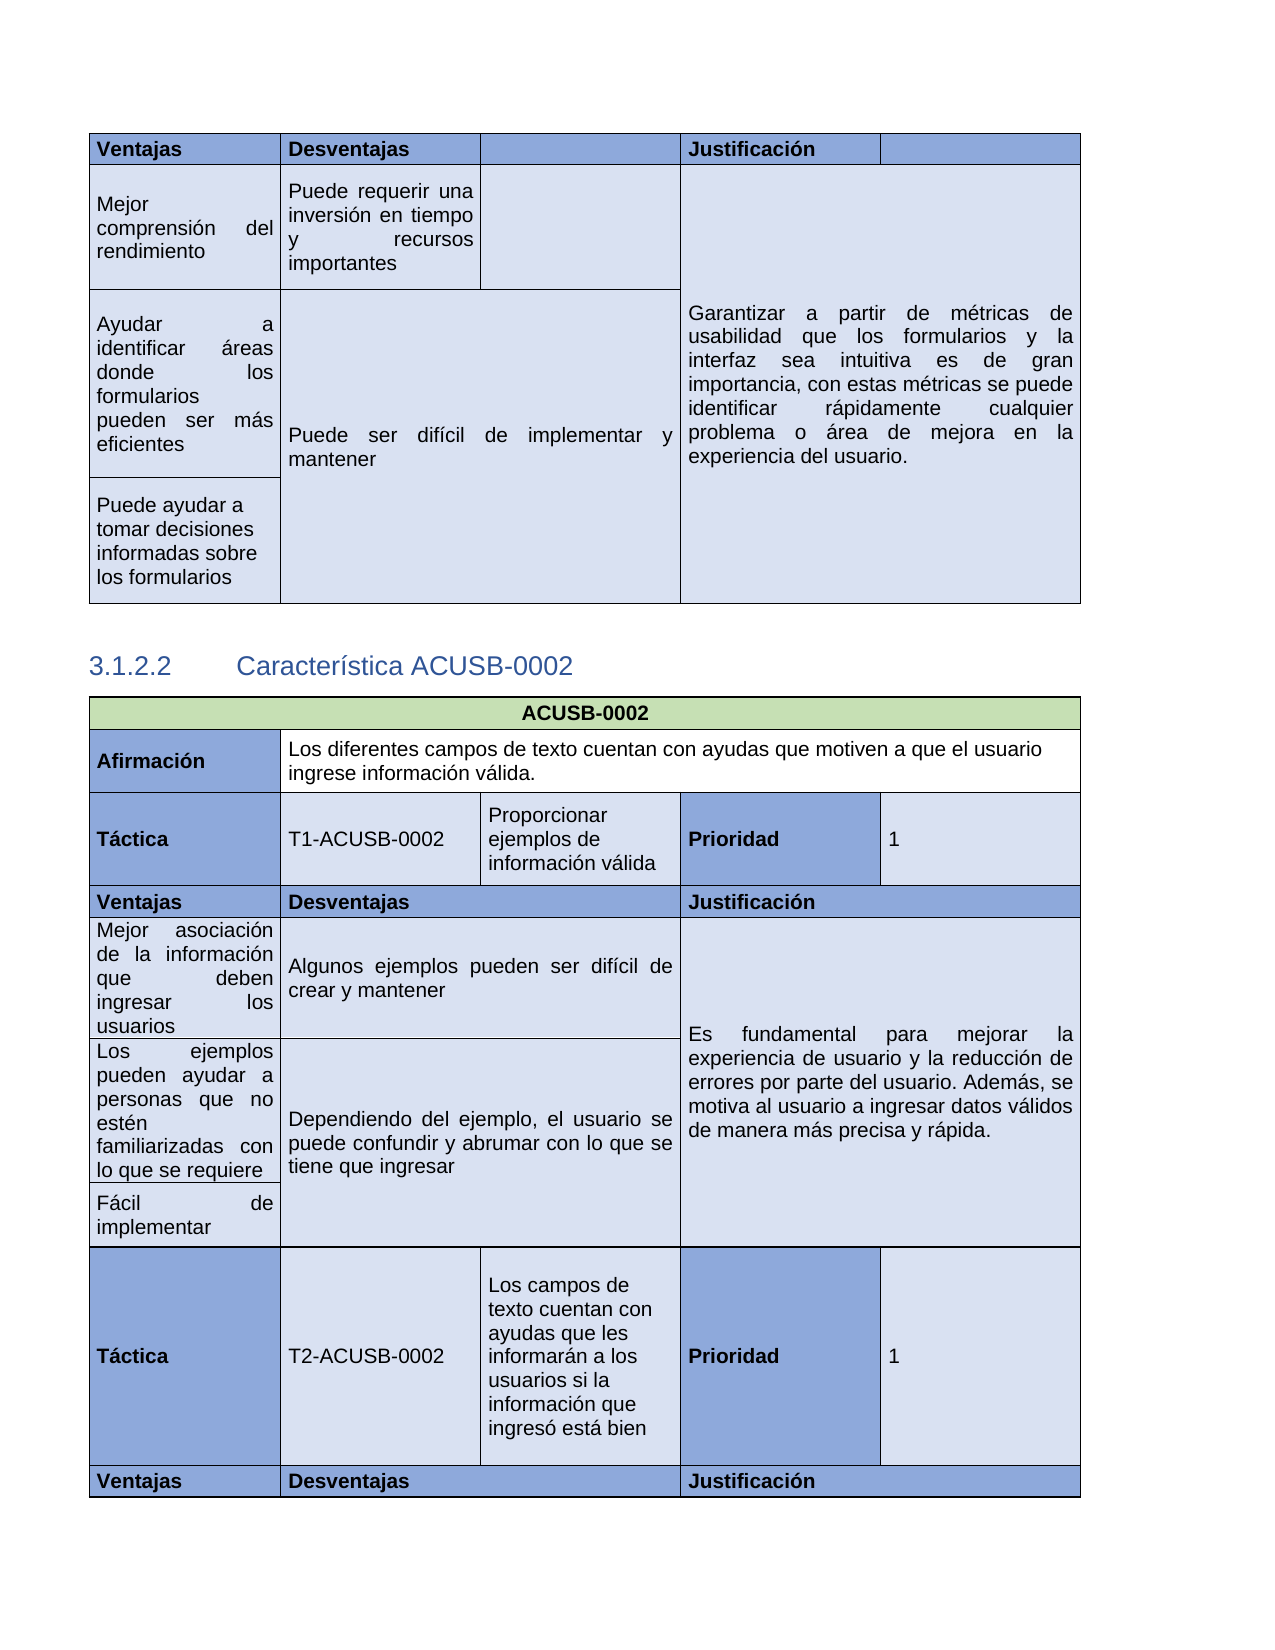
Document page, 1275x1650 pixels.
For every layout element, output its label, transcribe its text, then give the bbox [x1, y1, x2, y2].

table_cell Puede requerir una inversión en tiempo y recursos importantes [281, 165, 480, 289]
table_header ACUSB-0002 [90, 698, 1080, 729]
table_cell Fácil de implementar [90, 1183, 280, 1246]
table_cell Mejor comprensión del rendimiento [90, 165, 280, 289]
table_cell Los campos de texto cuentan con ayudas que les informarán a los usuarios si la información que ingresó está bien [481, 1248, 680, 1465]
table_cell 1 [881, 793, 1080, 885]
table_cell Proporcionar ejemplos de información válida [481, 793, 680, 885]
table_cell T2-ACUSB-0002 [281, 1248, 480, 1465]
table_cell Dependiendo del ejemplo, el usuario se puede confundir y abrumar con lo que se tiene que ingresar [281, 1039, 680, 1246]
table_cell Desventajas [281, 134, 480, 164]
subtitle Característica ACUSB-0002 [89, 649, 1186, 681]
table_cell Ayudar a identificar áreas donde los formularios pueden ser más eficientes [90, 290, 280, 477]
table_cell Desventajas [281, 886, 680, 917]
table_cell Justificación [681, 1466, 1080, 1496]
table_cell [881, 134, 1080, 164]
table_cell Ventajas [90, 886, 280, 917]
table_cell [481, 165, 680, 289]
table_cell Ventajas [90, 134, 280, 164]
table_cell Afirmación [90, 730, 280, 792]
table_cell Táctica [90, 1248, 280, 1465]
table_cell Puede ayudar a tomar decisiones informadas sobre los formularios [90, 478, 280, 603]
table_cell Justificación [681, 886, 1080, 917]
table_cell Mejor asociación de la información que deben ingresar los usuarios [90, 918, 280, 1037]
table_cell T1-ACUSB-0002 [281, 793, 480, 885]
table_cell Es fundamental para mejorar la experiencia de usuario y la reducción de errores por parte del usuario. Además, se motiva al usuario a ingresar datos válidos de manera más precisa y rápida. [681, 918, 1080, 1246]
table_cell Algunos ejemplos pueden ser difícil de crear y mantener [281, 918, 680, 1037]
table_cell Puede ser difícil de implementar y mantener [281, 290, 680, 603]
table_cell [481, 134, 680, 164]
table_cell Táctica [90, 793, 280, 885]
table_cell Los ejemplos pueden ayudar a personas que no estén familiarizadas con lo que se requiere [90, 1039, 280, 1182]
table_cell Ventajas [90, 1466, 280, 1496]
table_cell Desventajas [281, 1466, 680, 1496]
table_cell Los diferentes campos de texto cuentan con ayudas que motiven a que el usuario ingrese información válida. [281, 730, 1080, 792]
table_cell Prioridad [681, 793, 880, 885]
table_cell 1 [881, 1248, 1080, 1465]
table_cell Prioridad [681, 1248, 880, 1465]
table_cell Garantizar a partir de métricas de usabilidad que los formularios y la interfaz sea intuitiva es de gran importancia, con estas métricas se puede identificar rápidamente cualquier problema o área de mejora en la experiencia del usuario. [681, 165, 1080, 603]
table_cell Justificación [681, 134, 880, 164]
